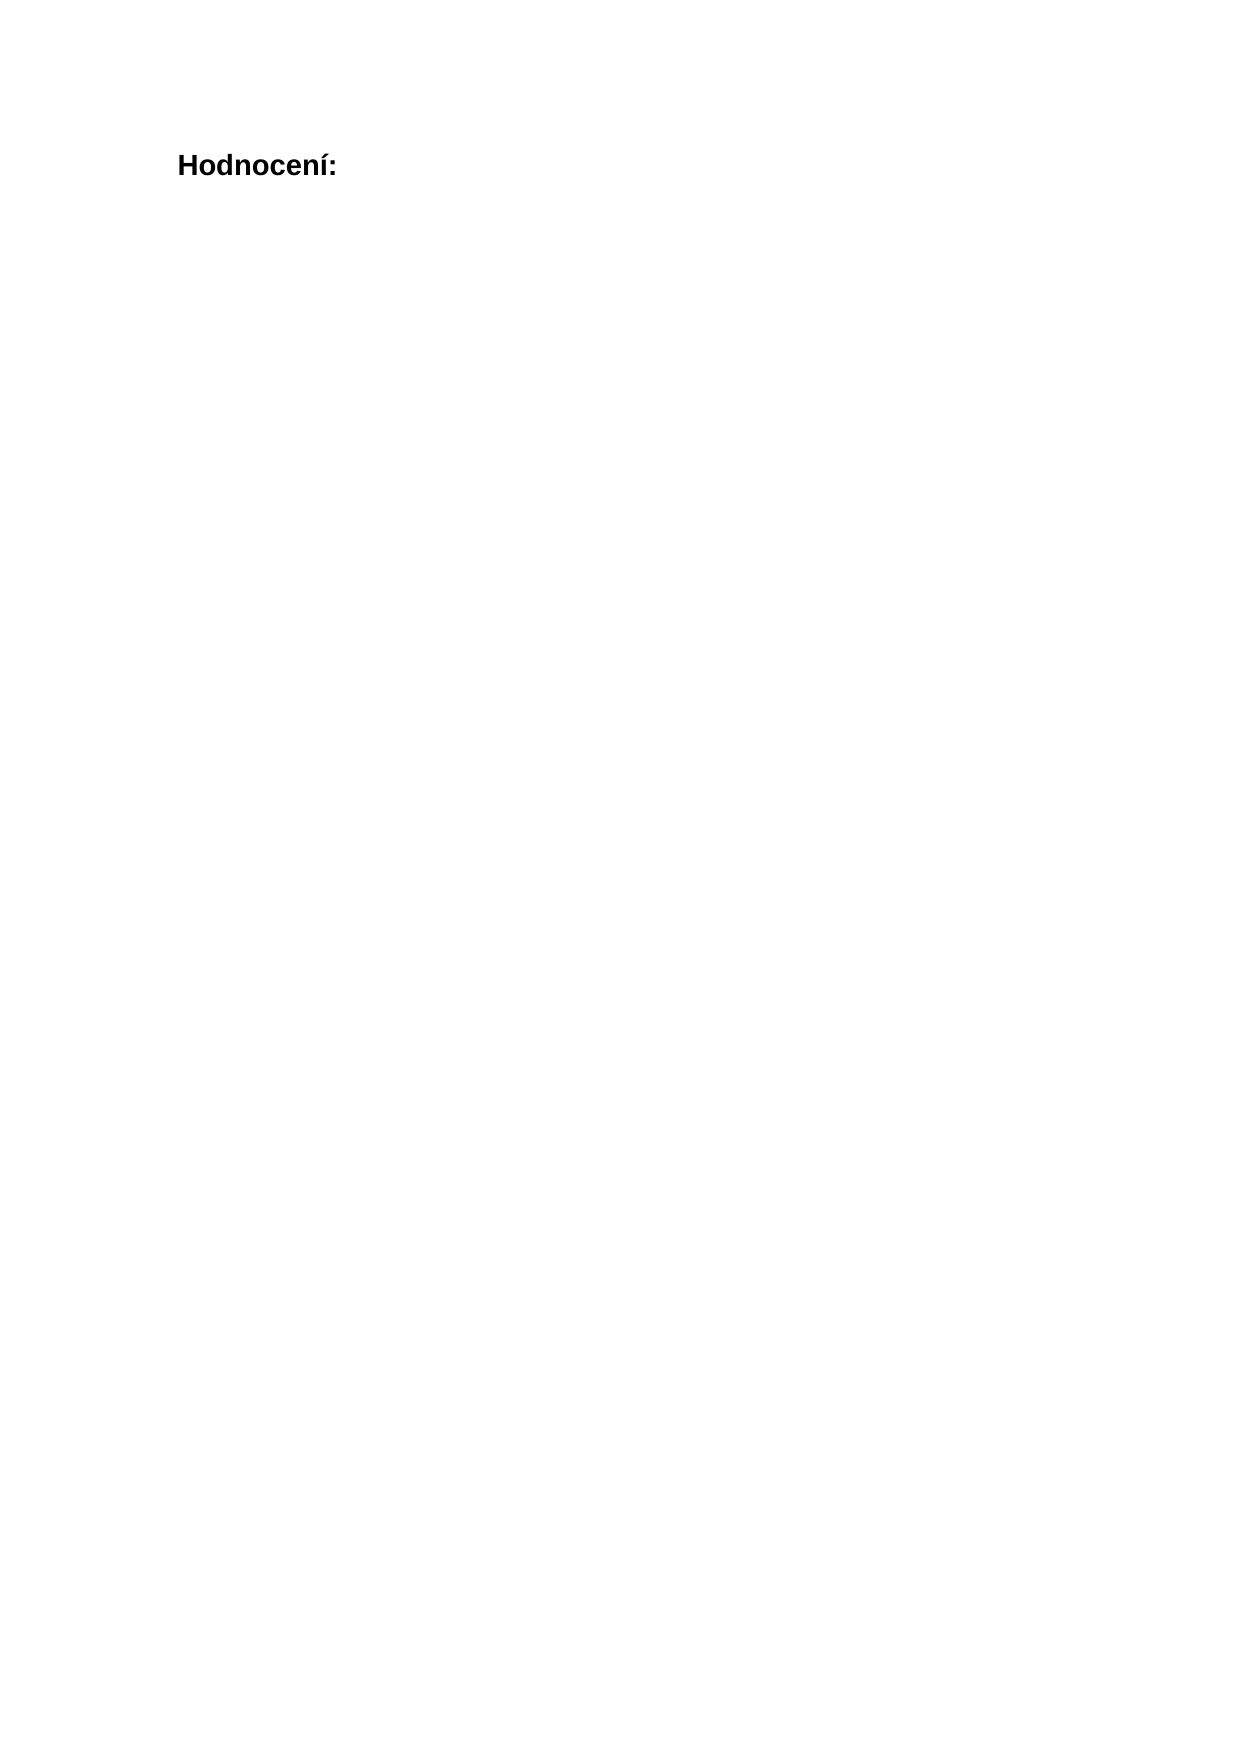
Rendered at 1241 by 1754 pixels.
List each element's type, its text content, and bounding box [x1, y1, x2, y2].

text Hodnocení: [177, 148, 1122, 181]
